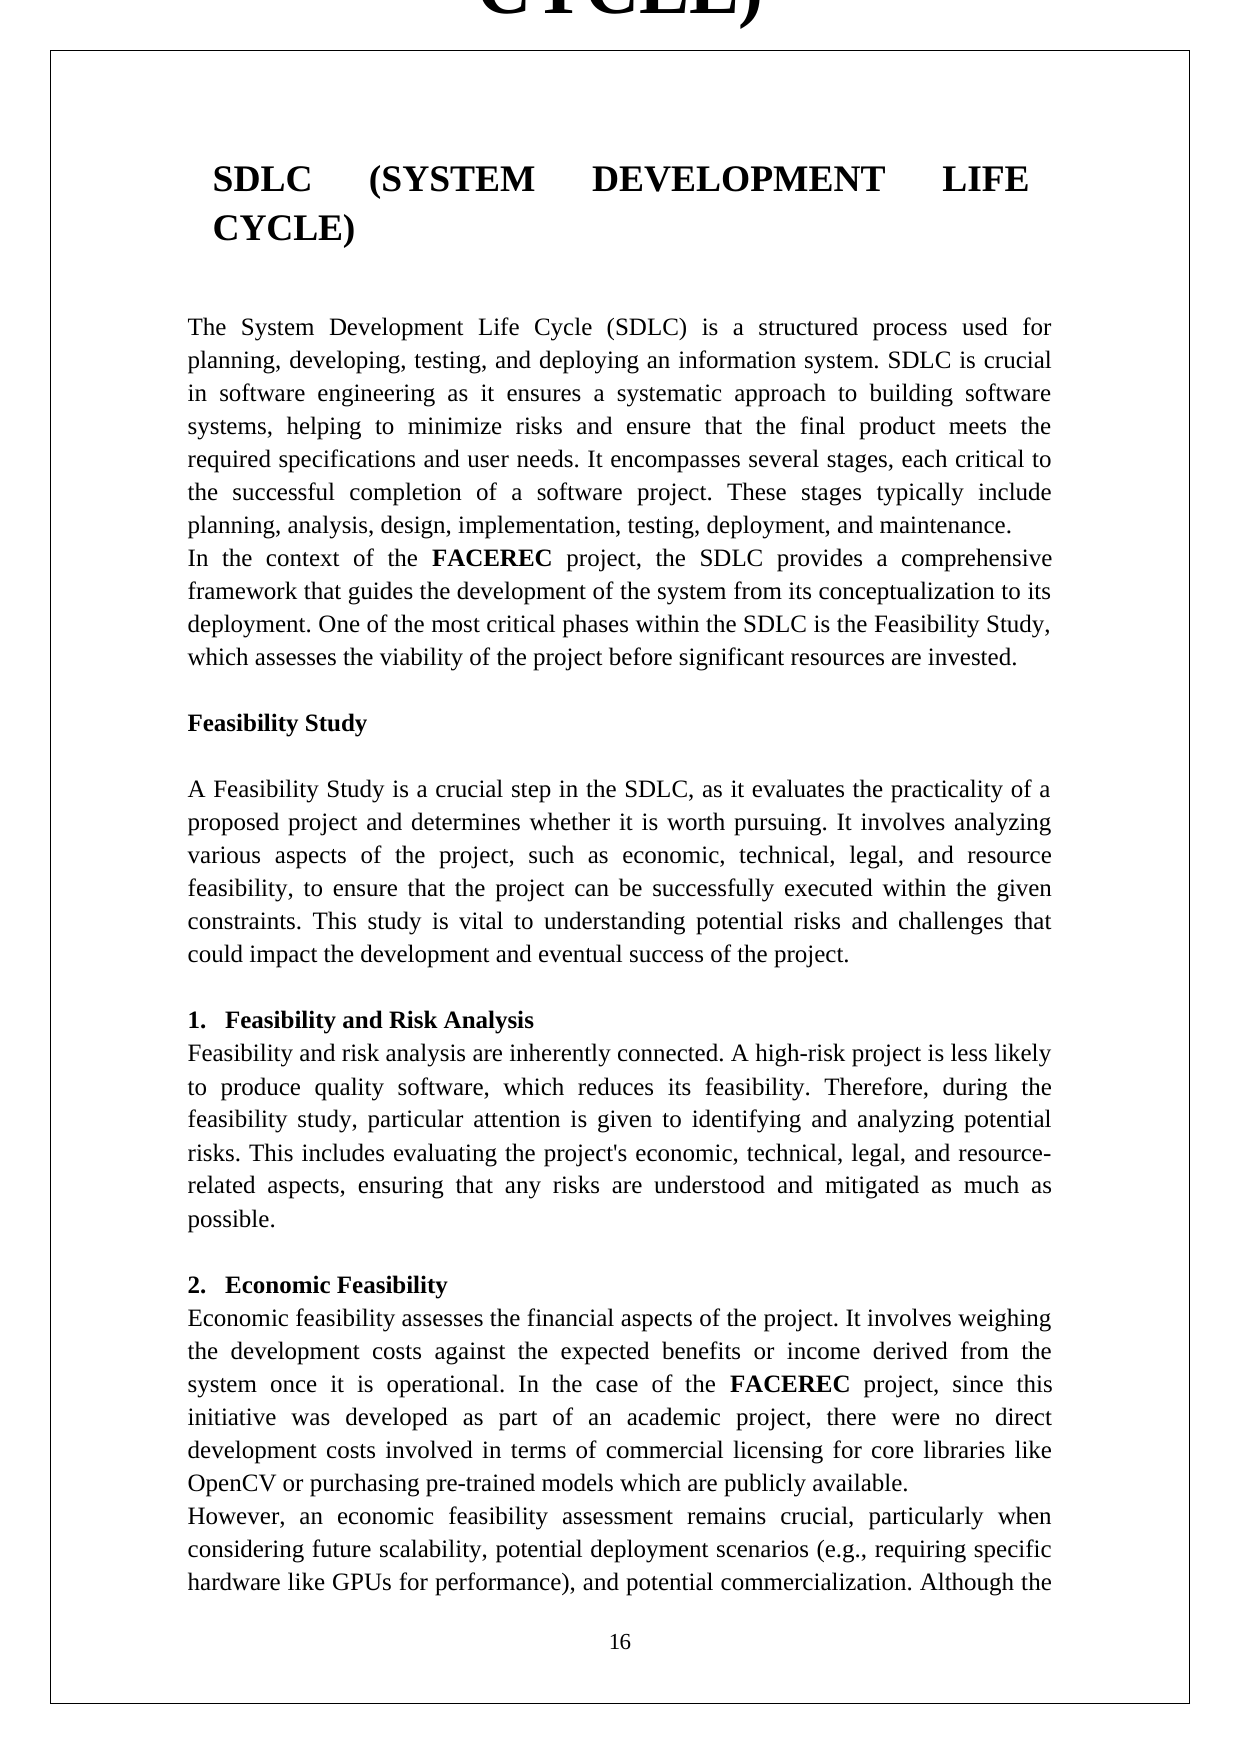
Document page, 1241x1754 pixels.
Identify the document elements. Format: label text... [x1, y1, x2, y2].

text In the context of the FACEREC project, the SDLC provides a comprehensive framework that guides the development of the system from its conceptualization to its deployment. One of the most critical phases within the SDLC is the Feasibility Study, which assesses the viability of the project before significant resources are invested. [187, 543, 1053, 671]
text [187, 1501, 1053, 1596]
list Economic Feasibility [187, 1270, 1053, 1298]
text Feasibility and risk analysis are inherently connected. A high-risk project is less likely to produce quality software, which reduces its feasibility. Therefore, during the feasibility study, particular attention is given to identifying and analyzing potential risks. This includes evaluating the project's economic, technical, legal, and resource-related aspects, ensuring that any risks are understood and mitigated as much as possible. [187, 1038, 1053, 1232]
text Feasibility Study [187, 708, 1053, 737]
list Feasibility and Risk Analysis [187, 1006, 1053, 1034]
text Economic feasibility assesses the financial aspects of the project. It involves weighing the development costs against the expected benefits or income derived from the system once it is operational. In the case of the FACEREC project, since this initiative was developed as part of an academic project, there were no direct development costs involved in terms of commercial licensing for core libraries like OpenCV or purchasing pre-trained models which are publicly available. [187, 1303, 1053, 1497]
subtitle SDLC (SYSTEM DEVELOPMENT LIFE CYCLE) [212, 156, 1029, 249]
text The System Development Life Cycle (SDLC) is a structured process used for planning, developing, testing, and deploying an information system. SDLC is crucial in software engineering as it ensures a systematic approach to building software systems, helping to minimize risks and ensure that the final product meets the required specifications and user needs. It encompasses several stages, each critical to the successful completion of a software project. These stages typically include planning, analysis, design, implementation, testing, deployment, and maintenance. [187, 312, 1053, 539]
text A Feasibility Study is a crucial step in the SDLC, as it evaluates the practicality of a proposed project and determines whether it is worth pursuing. It involves analyzing various aspects of the project, such as economic, technical, legal, and resource feasibility, to ensure that the project can be successfully executed within the given constraints. This study is vital to understanding potential risks and challenges that could impact the development and eventual success of the project. [187, 774, 1053, 968]
